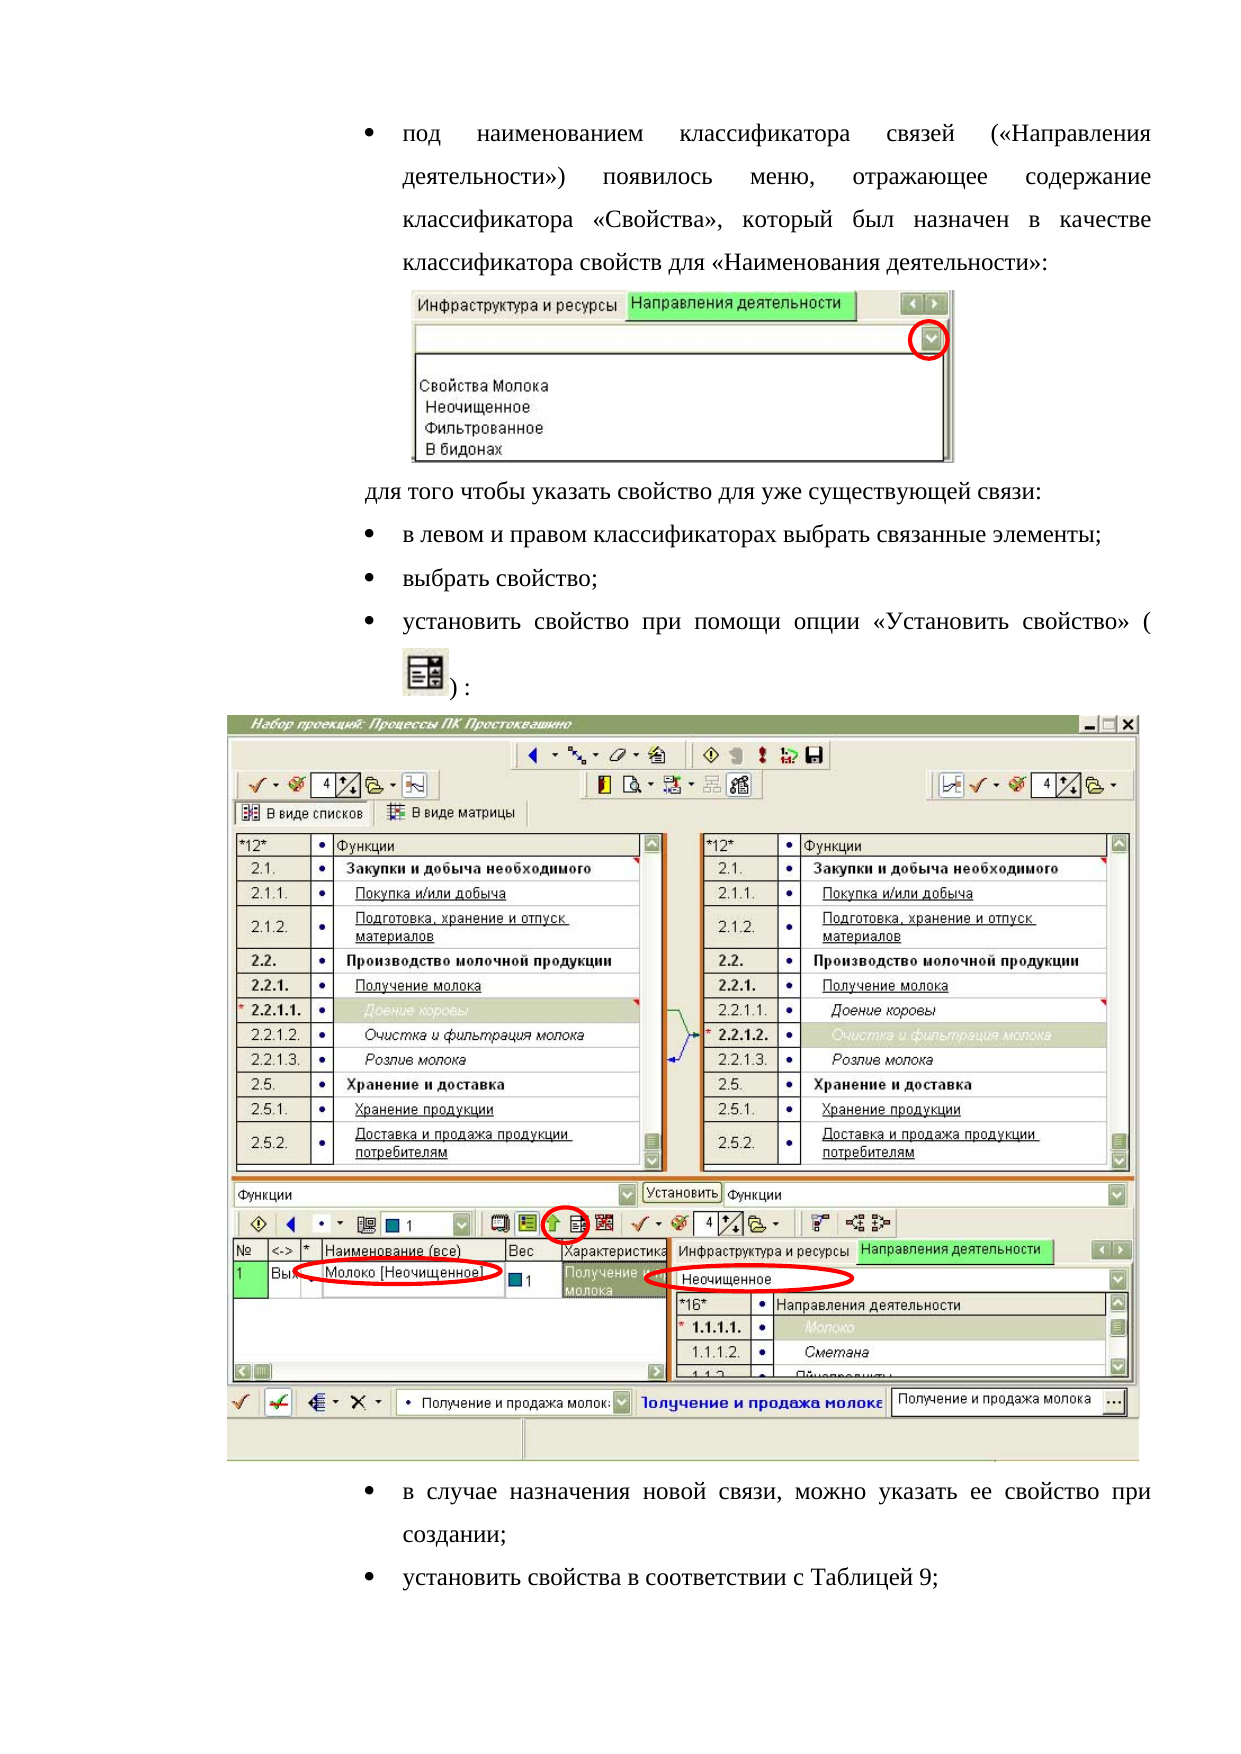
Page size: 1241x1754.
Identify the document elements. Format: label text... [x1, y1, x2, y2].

list в случае назначения новой связи, можно указать ее свойство при создании; [365, 1476, 1152, 1548]
list под наименованием классификатора связей («Направления деятельности») появилось меню, отражающее содержание классификатора «Свойства», который был назначен в качестве классификатора свойств для «Наименования деятельности»: [365, 118, 1152, 276]
picture [411, 290, 955, 463]
text для того чтобы указать свойство для уже существующей связи: [365, 476, 1152, 505]
picture [227, 715, 1140, 1462]
list установить свойства в соответствии с Таблицей 9; [365, 1562, 1152, 1591]
list установить свойство при помощи опции «Установить свойство» () : [365, 606, 1152, 701]
list в левом и правом классификаторах выбрать связанные элементы; [365, 519, 1152, 548]
list выбрать свойство; [365, 563, 1152, 591]
picture [402, 648, 449, 696]
